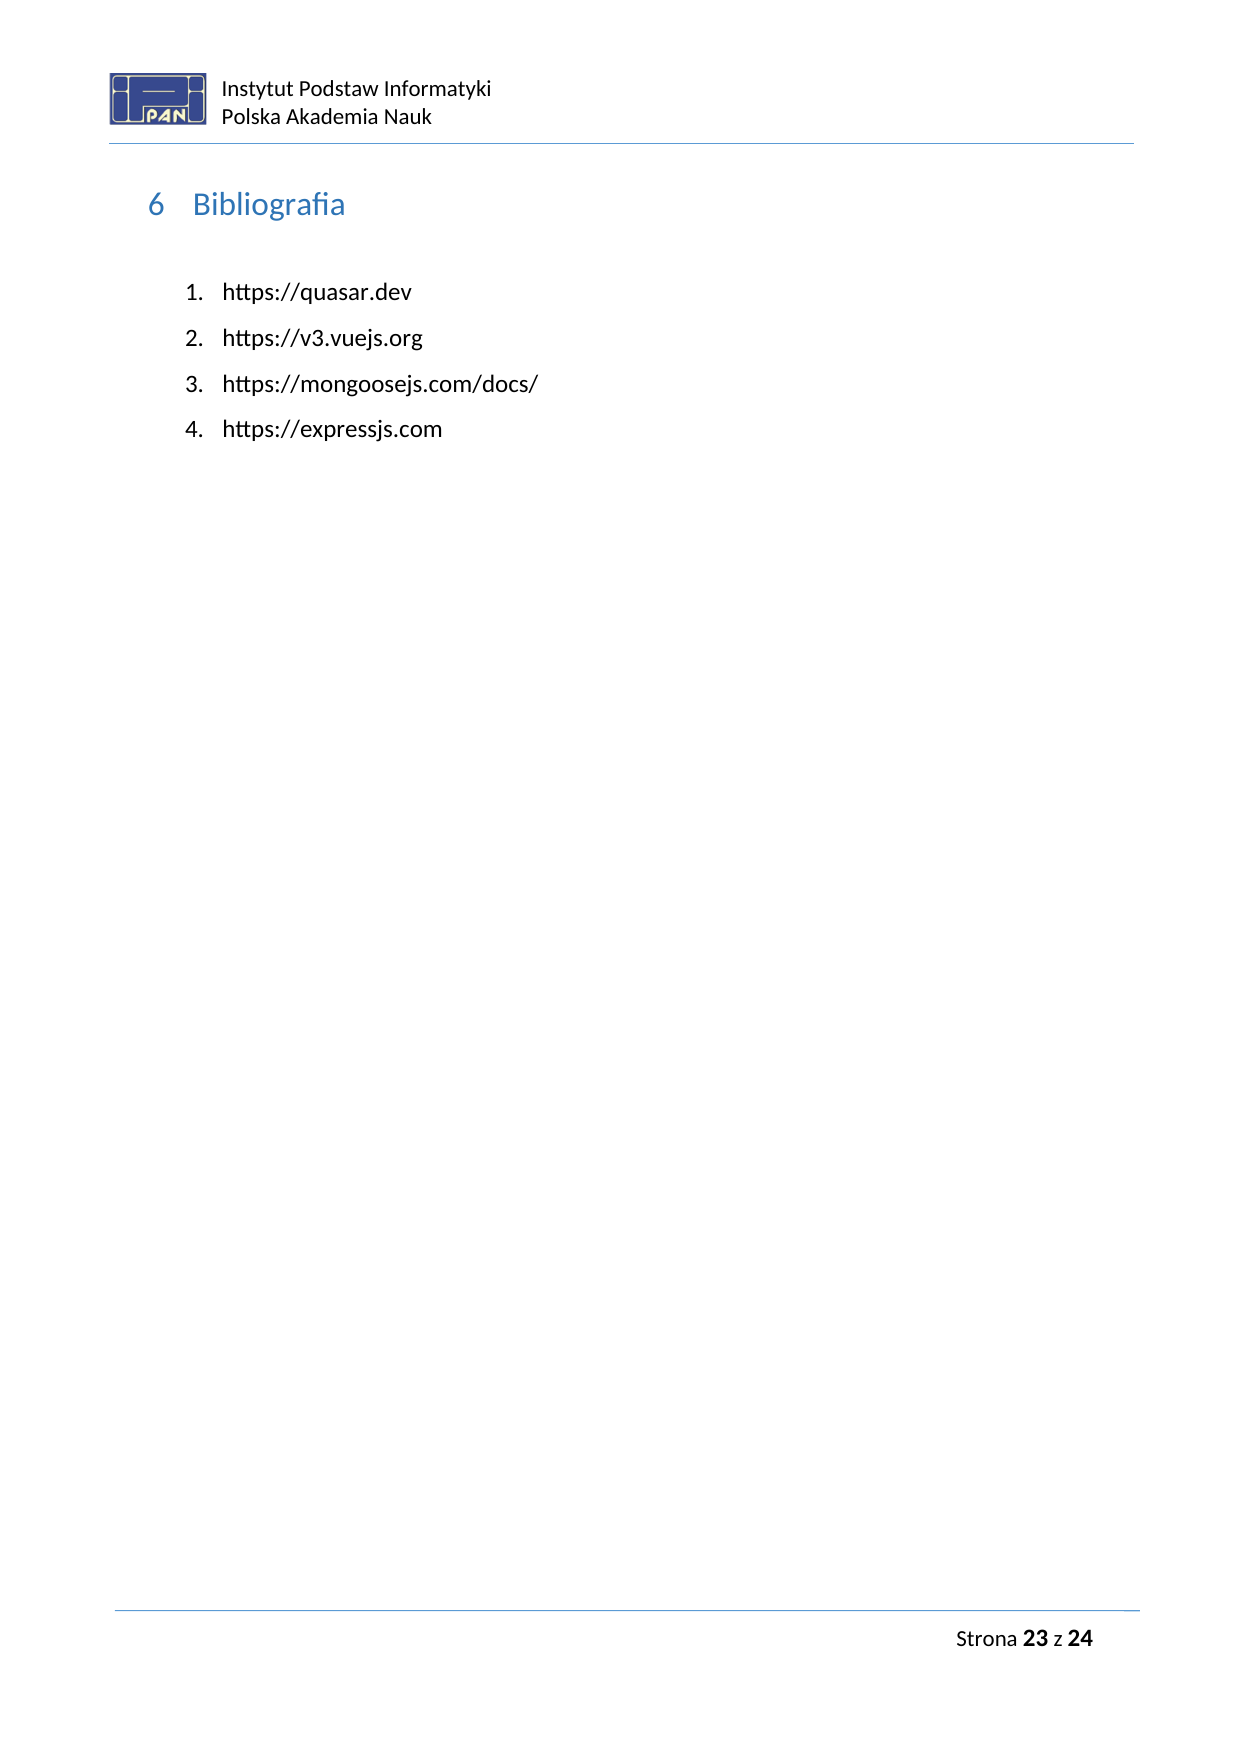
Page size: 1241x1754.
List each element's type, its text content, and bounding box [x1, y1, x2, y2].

list https://mongoosejs.com/docs/ [185, 368, 1093, 398]
subtitle Bibliografia [148, 183, 1093, 223]
list https://quasar.dev [185, 276, 1093, 307]
picture [109, 73, 207, 125]
list https://expressjs.com [185, 413, 1093, 444]
list https://v3.vuejs.org [185, 322, 1093, 353]
